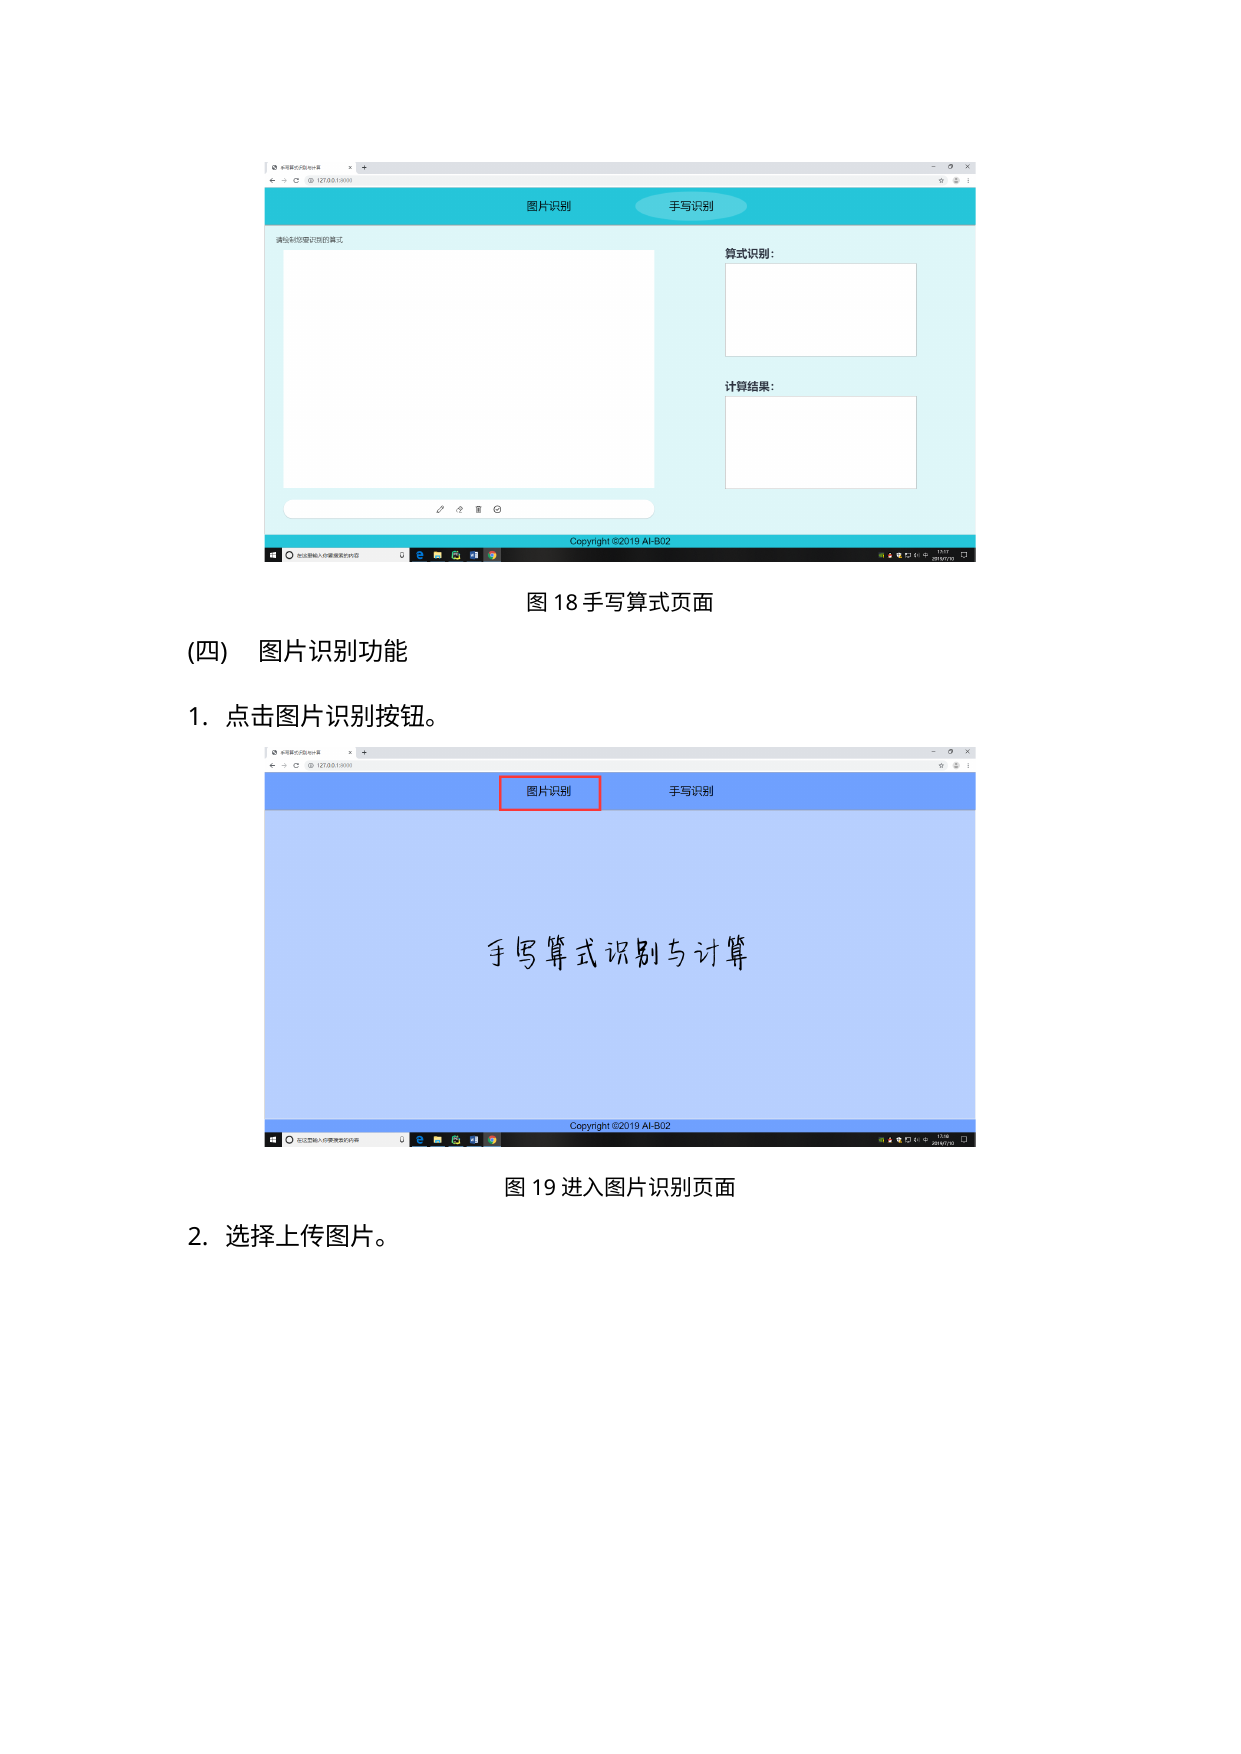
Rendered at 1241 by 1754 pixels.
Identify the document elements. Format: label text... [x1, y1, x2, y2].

list 图片识别功能 [187, 617, 1053, 682]
picture [264, 162, 976, 562]
text 图 18 手写算式页面 [187, 584, 1053, 617]
list 点击图片识别按钮。 [187, 682, 1053, 747]
text 图 19 进入图片识别页面 [187, 1169, 1053, 1202]
list 选择上传图片。 [187, 1202, 1053, 1267]
picture [264, 747, 976, 1147]
